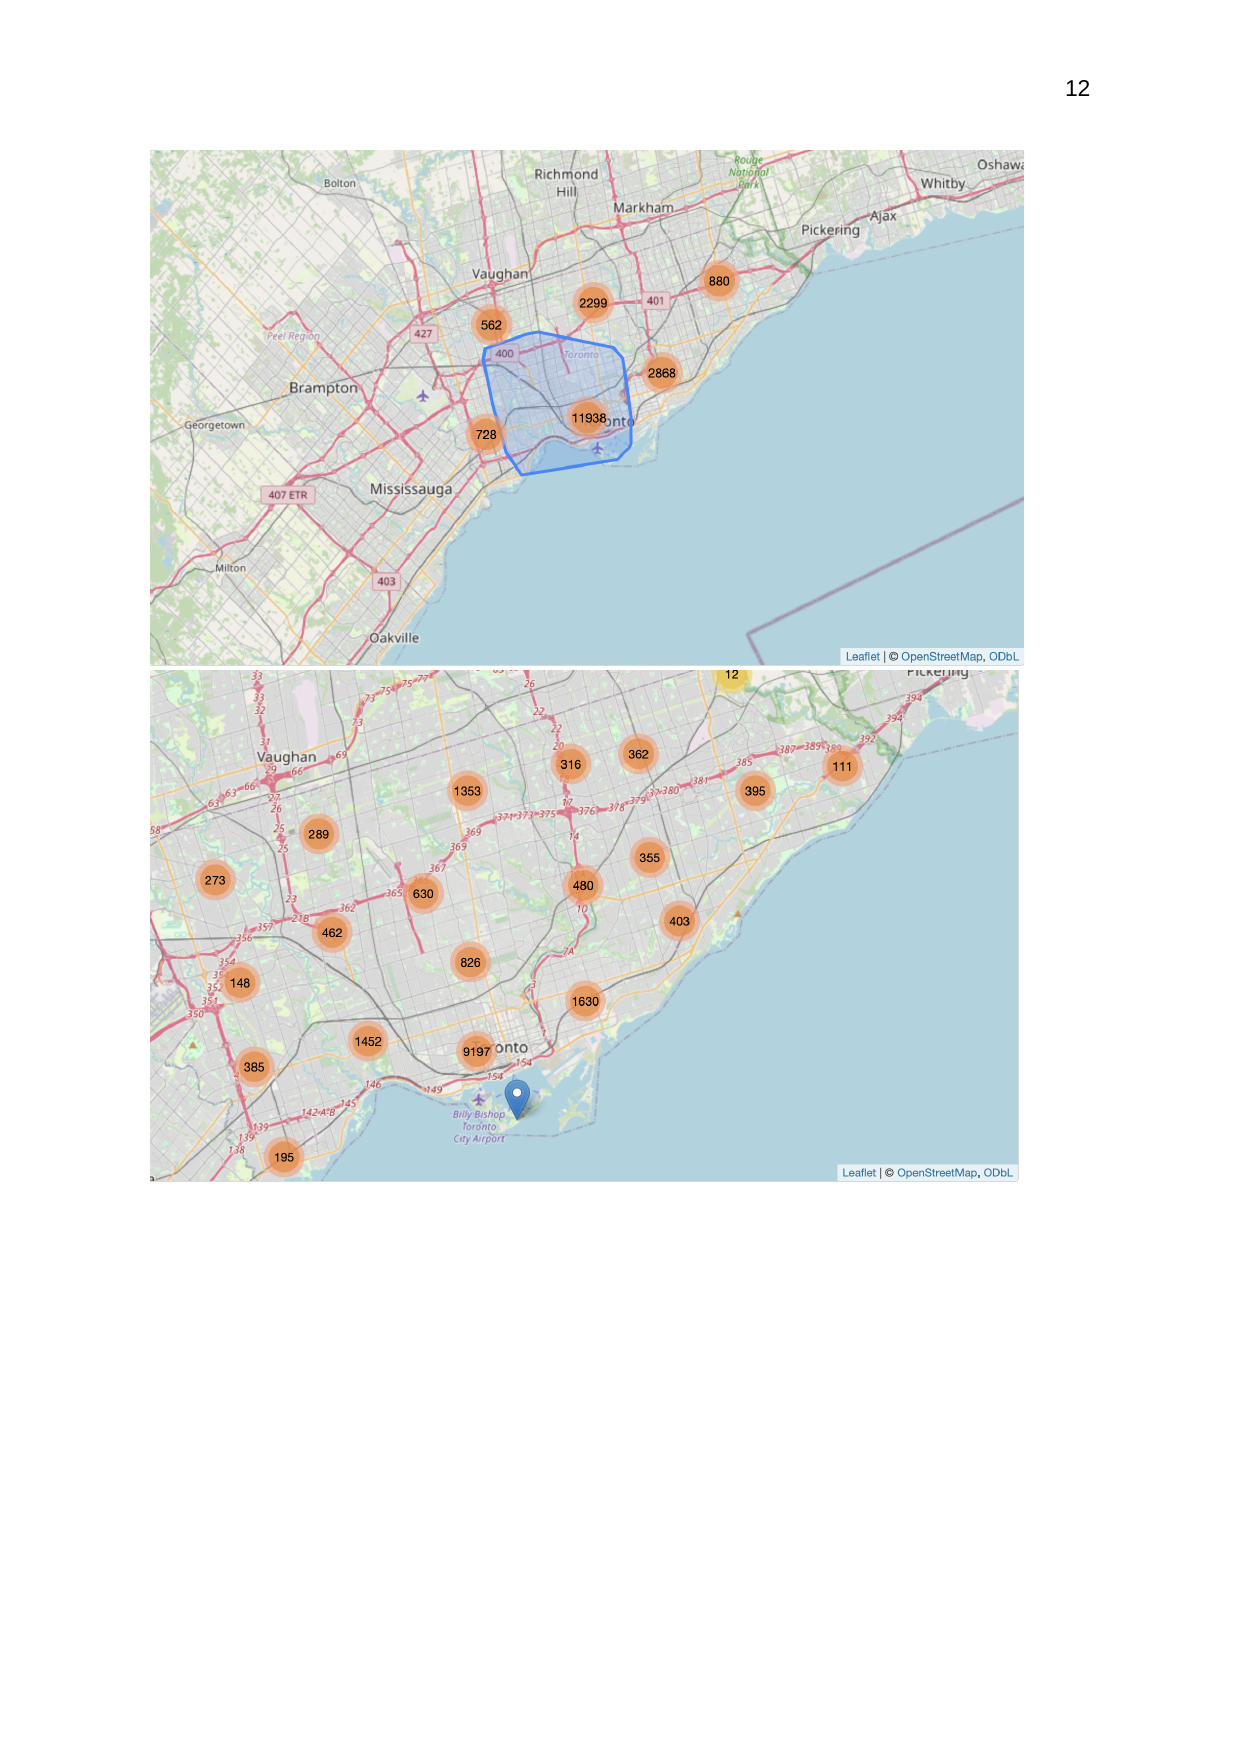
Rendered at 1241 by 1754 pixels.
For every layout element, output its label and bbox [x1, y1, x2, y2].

picture [150, 150, 1025, 667]
picture [150, 670, 1020, 1183]
